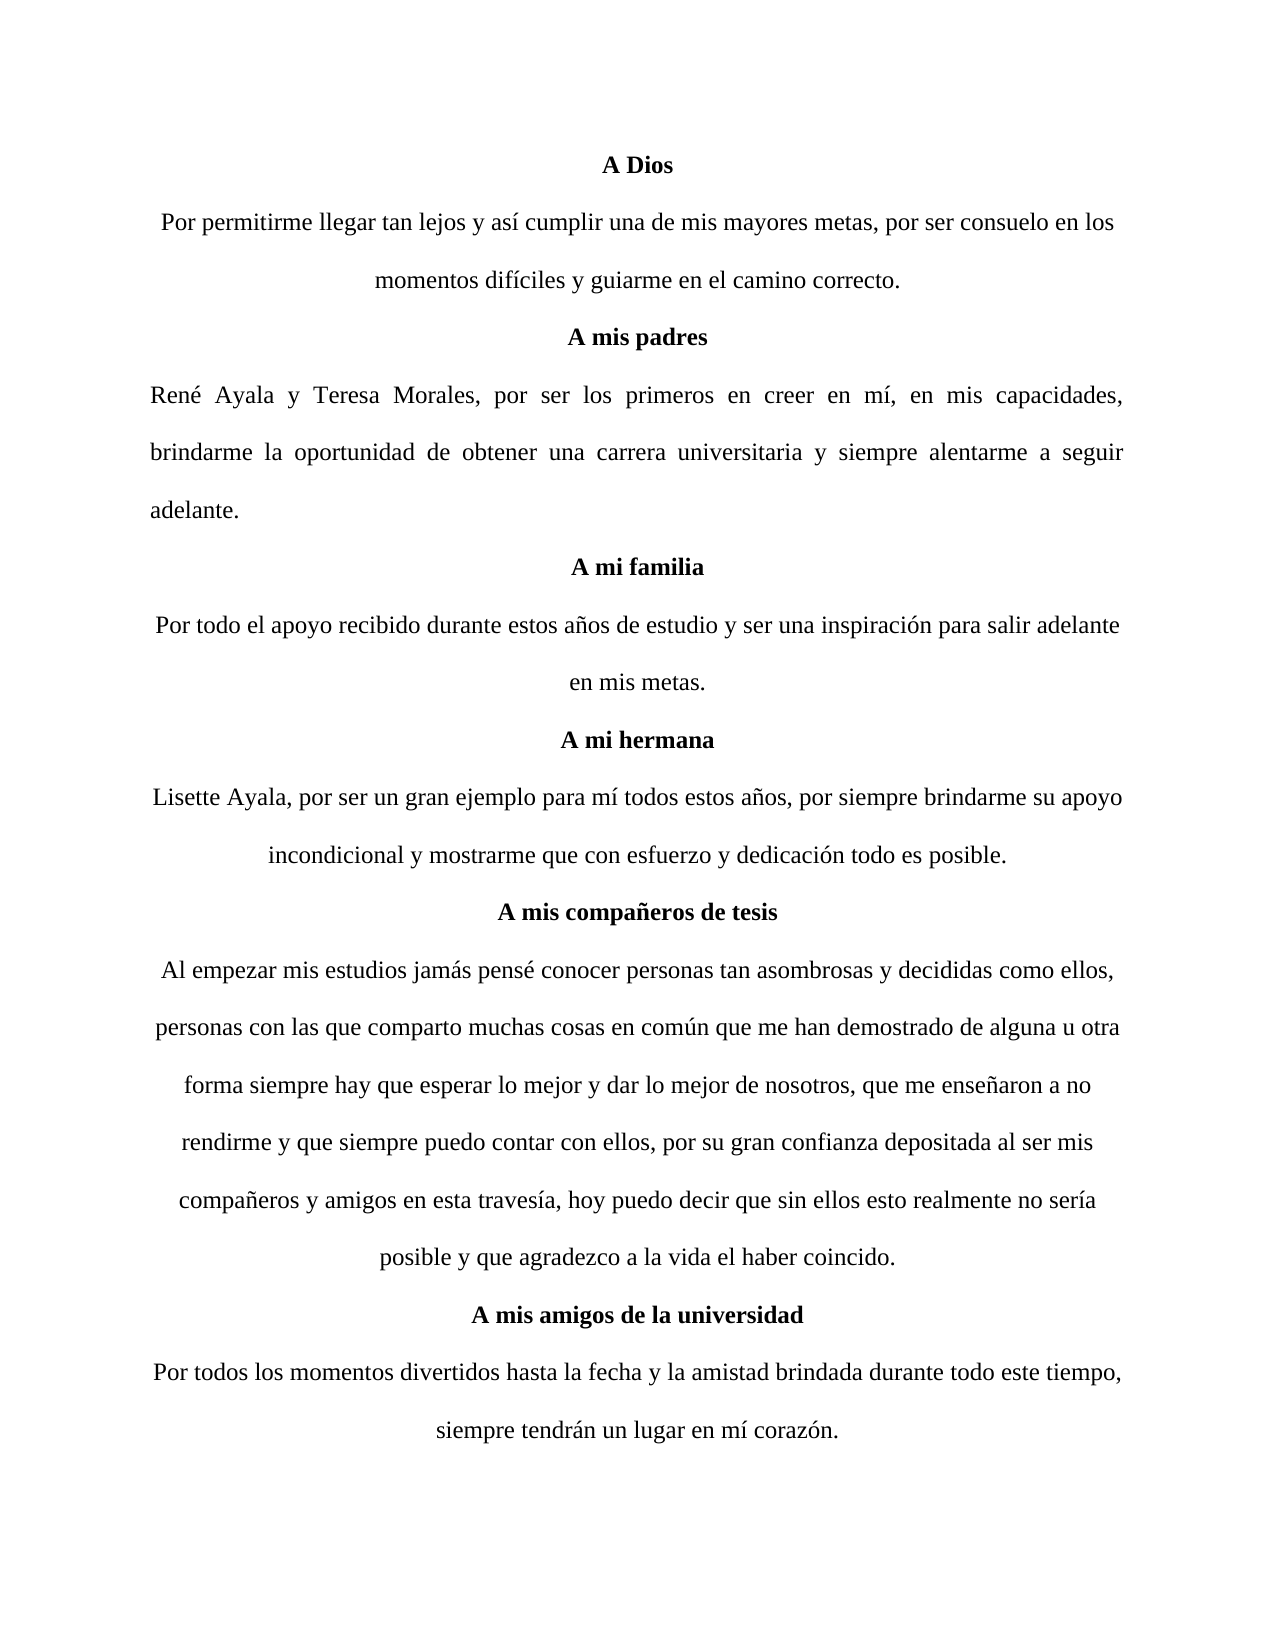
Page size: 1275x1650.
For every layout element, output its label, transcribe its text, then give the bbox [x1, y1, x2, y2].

text A mis padres [150, 322, 1125, 351]
text René Ayala y Teresa Morales, por ser los primeros en creer en mí, en mis capacidades, brindarme la oportunidad de obtener una carrera universitaria y siempre alentarme a seguir adelante. [150, 380, 1125, 524]
text Al empezar mis estudios jamás pensé conocer personas tan asombrosas y decididas como ellos, personas con las que comparto muchas cosas en común que me han demostrado de alguna u otra forma siempre hay que esperar lo mejor y dar lo mejor de nosotros, que me enseñaron a no rendirme y que siempre puedo contar con ellos, por su gran confianza depositada al ser mis compañeros y amigos en esta travesía, hoy puedo decir que sin ellos esto realmente no sería posible y que agradezco a la vida el haber coincido. [150, 955, 1125, 1271]
text Lisette Ayala, por ser un gran ejemplo para mí todos estos años, por siempre brindarme su apoyo incondicional y mostrarme que con esfuerzo y dedicación todo es posible. [150, 782, 1125, 869]
text Por permitirme llegar tan lejos y así cumplir una de mis mayores metas, por ser consuelo en los momentos difíciles y guiarme en el camino correcto. [150, 207, 1125, 294]
text A mis compañeros de tesis [150, 897, 1125, 926]
text A mi familia [150, 552, 1125, 581]
text A mis amigos de la universidad [150, 1300, 1125, 1329]
text A mi hermana [150, 725, 1125, 754]
text Por todo el apoyo recibido durante estos años de estudio y ser una inspiración para salir adelante en mis metas. [150, 610, 1125, 696]
text A Dios [150, 150, 1125, 179]
text Por todos los momentos divertidos hasta la fecha y la amistad brindada durante todo este tiempo, siempre tendrán un lugar en mí corazón. [150, 1357, 1125, 1444]
